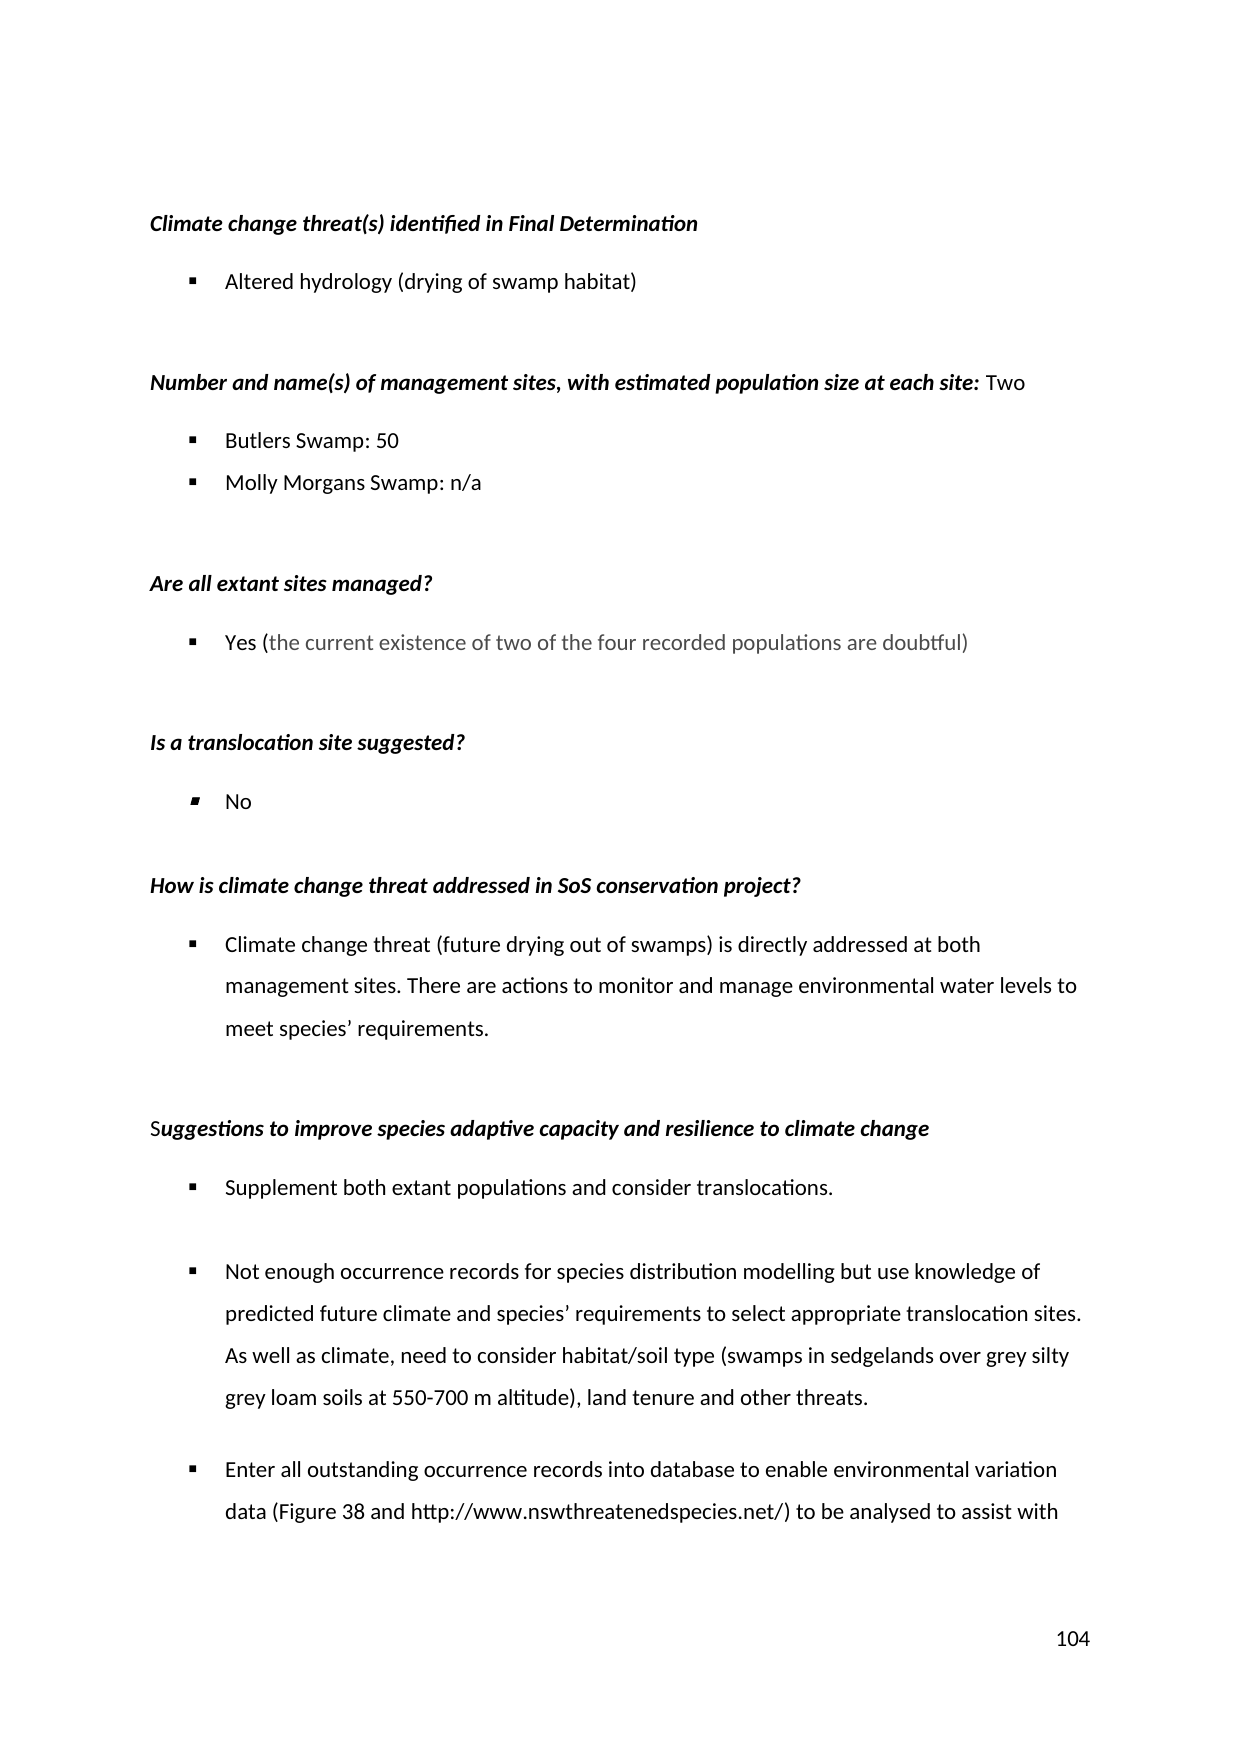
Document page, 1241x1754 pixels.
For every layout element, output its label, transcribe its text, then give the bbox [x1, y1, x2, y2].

text Suggestions to improve species adaptive capacity and resilience to climate change [150, 1114, 1090, 1142]
list Molly Morgans Swamp: n/a [187, 468, 1090, 497]
text Are all extant sites managed? [150, 569, 1090, 597]
list Climate change threat (future drying out of swamps) is directly addressed at both management sites. There are actions to monitor and manage environmental water levels to meet species’ requirements. [187, 930, 1090, 1042]
text Number and name(s) of management sites, with estimated population size at each site: Two [150, 368, 1090, 396]
list Butlers Swamp: 50 [187, 427, 1090, 454]
text Is a translocation site suggested? [150, 728, 1090, 756]
list Not enough occurrence records for species distribution modelling but use knowledge of predicted future climate and species’ requirements to select appropriate translocation sites. As well as climate, need to consider habitat/soil type (swamps in sedgelands over grey silty grey loam soils at 550-700 m altitude), land tenure and other threats. [187, 1257, 1090, 1411]
list No [187, 787, 1090, 815]
list Supplement both extant populations and consider translocations. [187, 1173, 1090, 1201]
list Yes (the current existence of two of the four recorded populations are doubtful) [187, 628, 1090, 656]
list Altered hydrology (drying of swamp habitat) [187, 267, 1090, 295]
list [187, 1455, 1090, 1525]
text Climate change threat(s) identified in Final Determination [150, 209, 1090, 237]
text How is climate change threat addressed in SoS conservation project? [150, 871, 1090, 899]
